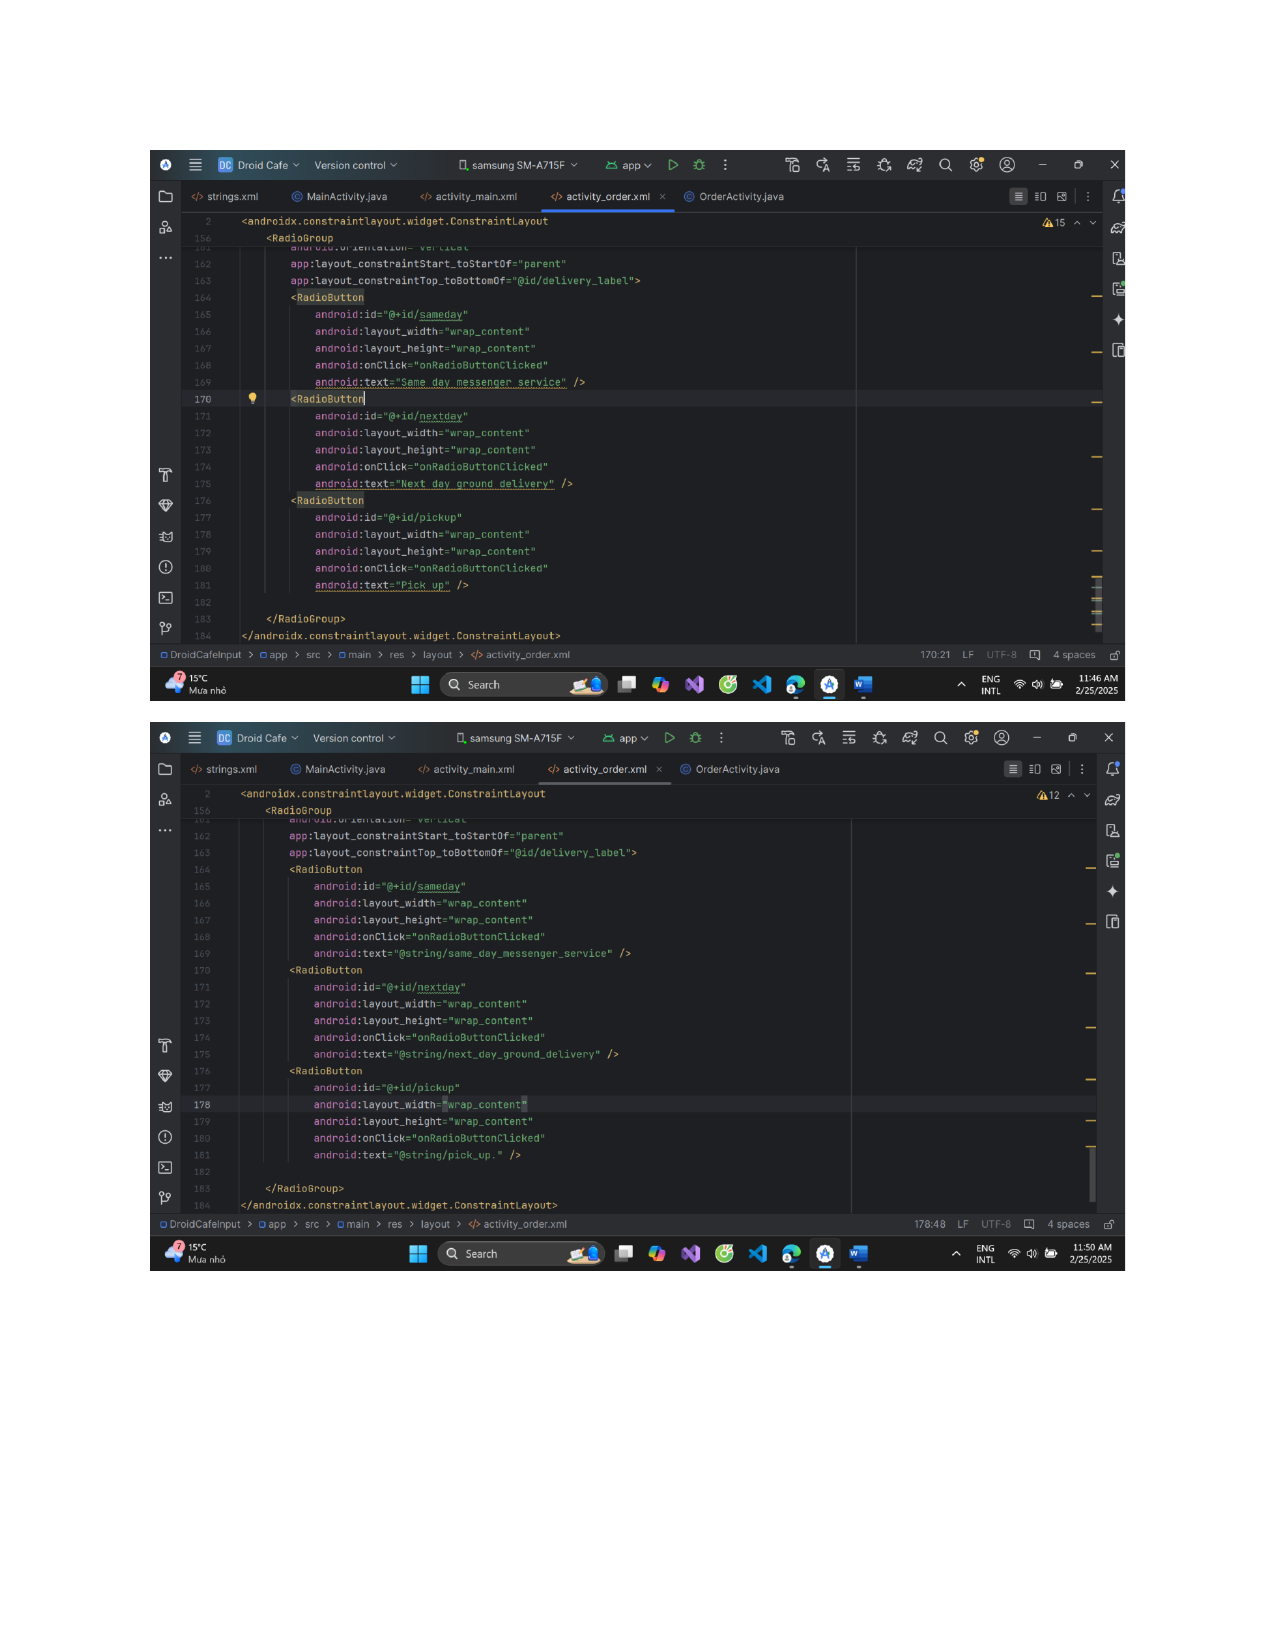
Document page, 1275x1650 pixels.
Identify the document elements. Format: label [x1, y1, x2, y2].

picture [150, 150, 1125, 701]
picture [150, 722, 1125, 1271]
